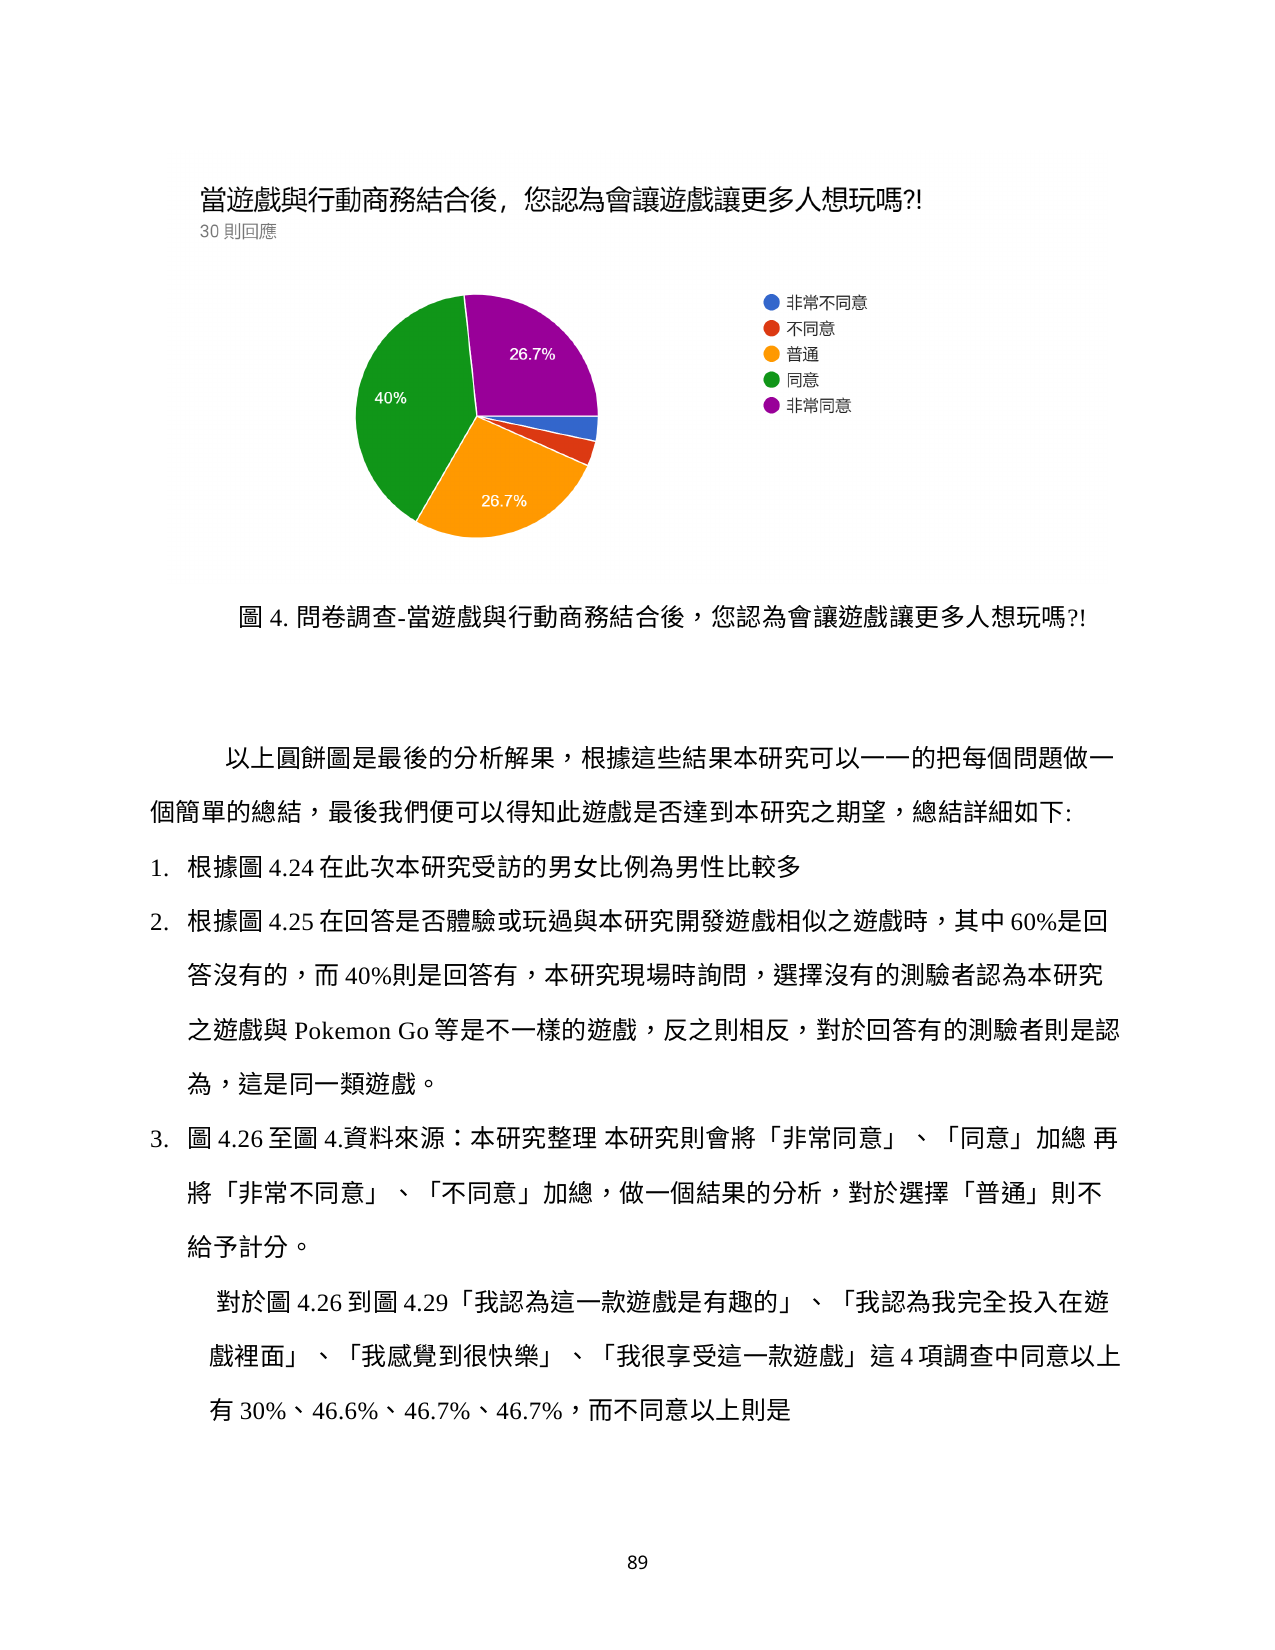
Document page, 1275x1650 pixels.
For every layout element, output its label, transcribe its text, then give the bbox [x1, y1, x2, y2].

list 根據圖4.25在回答是否體驗或玩過與本研究開發遊戲相似之遊戲時，其中60%是回答沒有的，而40%則是回答有，本研究現場時詢問，選擇沒有的測驗者認為本研究之遊戲與Pokemon Go等是不一樣的遊戲，反之則相反，對於回答有的測驗者則是認為，這是同一類遊戲。 [150, 901, 1125, 1101]
list 圖4.26至圖4.資料來源：本研究整理 本研究則會將「非常同意」、「同意」加總 再將「非常不同意」、「不同意」加總，做一個結果的分析，對於選擇「普通」則不給予計分。 [150, 1119, 1125, 1264]
text 以上圓餅圖是最後的分析解果，根據這些結果本研究可以一一的把每個問題做一個簡單的總結，最後我們便可以得知此遊戲是否達到本研究之期望，總結詳細如下: [150, 738, 1125, 829]
picture [167, 150, 1108, 584]
text 圖 4. 問卷調查-當遊戲與行動商務結合後，您認為會讓遊戲讓更多人想玩嗎?! [150, 598, 1125, 634]
list 根據圖4.24在此次本研究受訪的男女比例為男性比較多 [150, 847, 1125, 883]
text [209, 1282, 1125, 1427]
